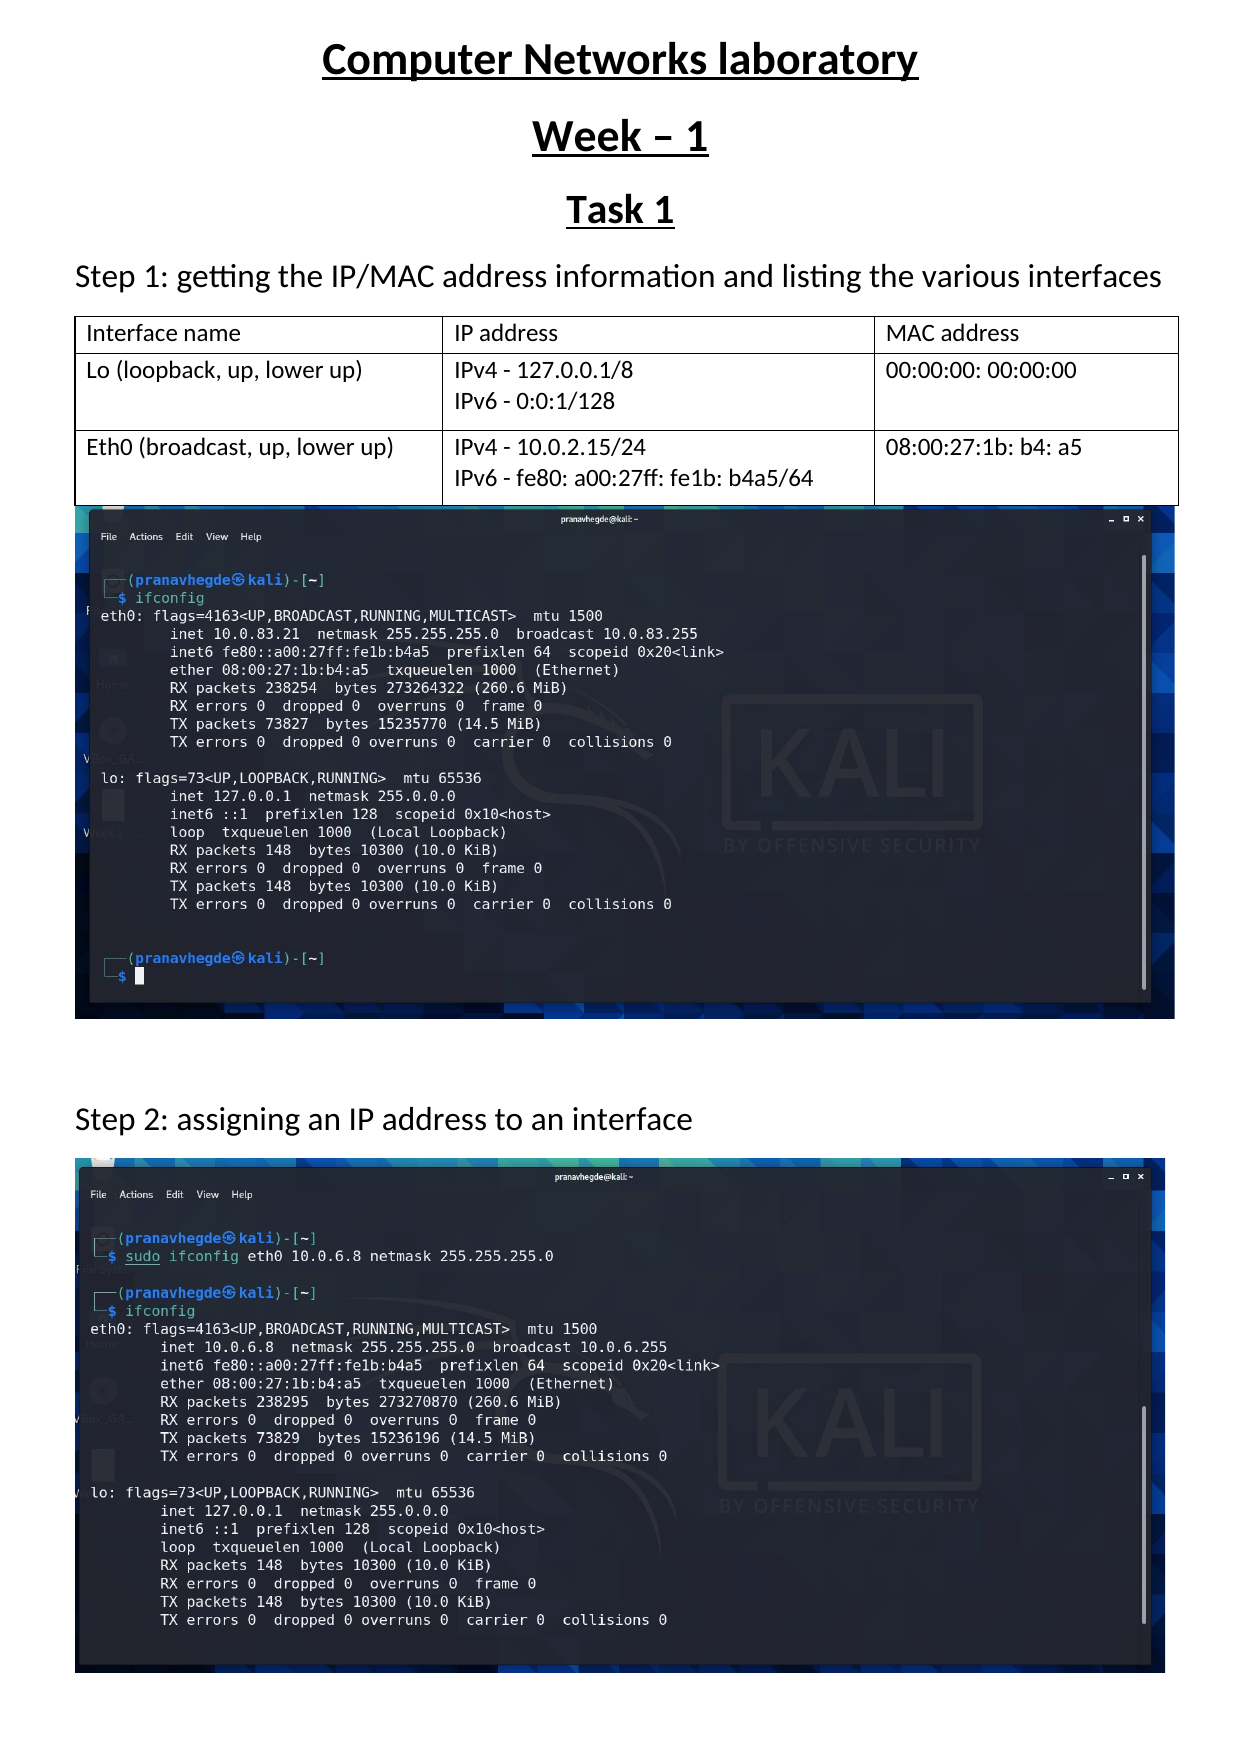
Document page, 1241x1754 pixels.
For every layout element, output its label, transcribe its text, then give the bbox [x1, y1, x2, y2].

text Step 2: assigning an IP address to an interface [75, 1098, 1165, 1139]
table_cell 08:00:27:1b: b4: a5 [875, 431, 1178, 505]
table_header Interface name [76, 317, 442, 353]
text Computer Networks laboratory [75, 29, 1165, 86]
table_cell IPv4 - 127.0.0.1/8 IPv6 - 0:0:1/128 [443, 354, 874, 430]
picture [75, 1158, 1166, 1673]
picture [75, 506, 1175, 1019]
table_cell Lo (loopback, up, lower up) [76, 354, 442, 430]
table_header IP address [443, 317, 874, 353]
text Step 1: getting the IP/MAC address information and listing the various interfaces [75, 255, 1165, 296]
table_header MAC address [875, 317, 1178, 353]
text Week – 1 [75, 107, 1165, 162]
table_cell IPv4 - 10.0.2.15/24 IPv6 - fe80: a00:27ff: fe1b: b4a5/64 [443, 431, 874, 505]
text Task 1 [75, 183, 1165, 234]
table_cell 00:00:00: 00:00:00 [875, 354, 1178, 430]
table_cell Eth0 (broadcast, up, lower up) [76, 431, 442, 505]
